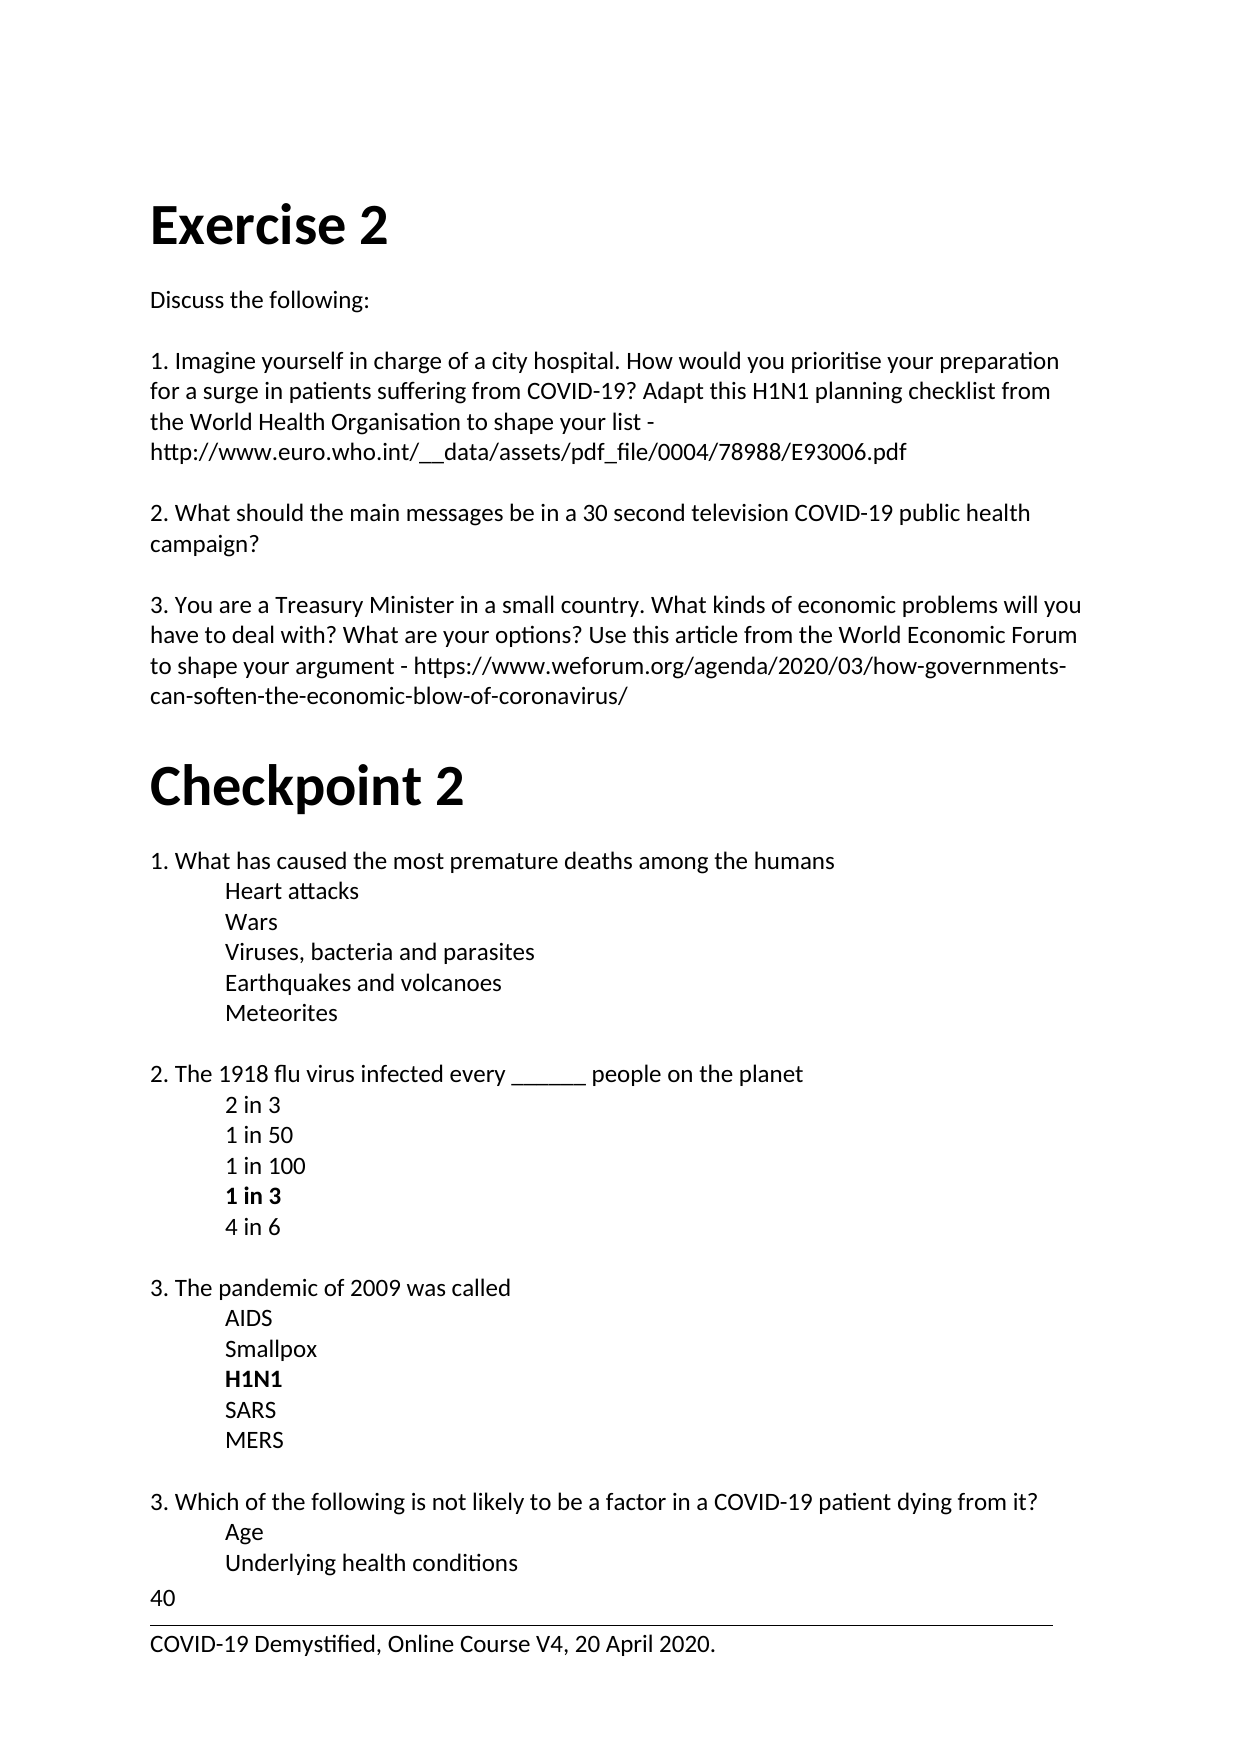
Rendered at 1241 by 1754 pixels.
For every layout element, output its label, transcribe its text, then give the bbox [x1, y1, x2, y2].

text H1N1 [225, 1364, 1090, 1394]
text AIDS [225, 1303, 1090, 1333]
text Discuss the following: [150, 284, 1090, 314]
text 3. The pandemic of 2009 was called [150, 1272, 1090, 1303]
text Viruses, bacteria and parasites [225, 936, 1090, 967]
text SARS [225, 1394, 1090, 1425]
subtitle Exercise 2 [150, 187, 1090, 259]
text 3. Which of the following is not likely to be a factor in a COVID-19 patient dying from it? [150, 1486, 1090, 1516]
text Meteorites [225, 997, 1090, 1028]
text 3. You are a Treasury Minister in a small country. What kinds of economic problems will you have to deal with? What are your options? Use this article from the World Economic Forum to shape your argument - https://www.weforum.org/agenda/2020/03/how-governments-can-soften-the-economic-blow-of-coronavirus/ [150, 589, 1090, 711]
text Earthquakes and volcanoes [225, 967, 1090, 997]
text 4 in 6 [225, 1211, 1090, 1242]
text 1. What has caused the most premature deaths among the humans [150, 845, 1090, 875]
text 2. What should the main messages be in a 30 second television COVID-19 public health campaign? [150, 497, 1090, 558]
text 1 in 50 [225, 1119, 1090, 1150]
text Heart attacks [225, 875, 1090, 906]
text MERS [225, 1425, 1090, 1455]
text 1. Imagine yourself in charge of a city hospital. How would you prioritise your preparation for a surge in patients suffering from COVID-19? Adapt this H1N1 planning checklist from the World Health Organisation to shape your list - http://www.euro.who.int/__data/assets/pdf_file/0004/78988/E93006.pdf [150, 345, 1090, 467]
text 1 in 100 [225, 1150, 1090, 1181]
subtitle Checkpoint 2 [150, 748, 1090, 820]
text 1 in 3 [225, 1181, 1090, 1211]
text Smallpox [225, 1333, 1090, 1364]
text Underlying health conditions [225, 1547, 1090, 1577]
text Age [225, 1516, 1090, 1547]
text 2. The 1918 flu virus infected every ______ people on the planet [150, 1058, 1090, 1089]
text Wars [225, 906, 1090, 936]
text 2 in 3 [225, 1089, 1090, 1119]
